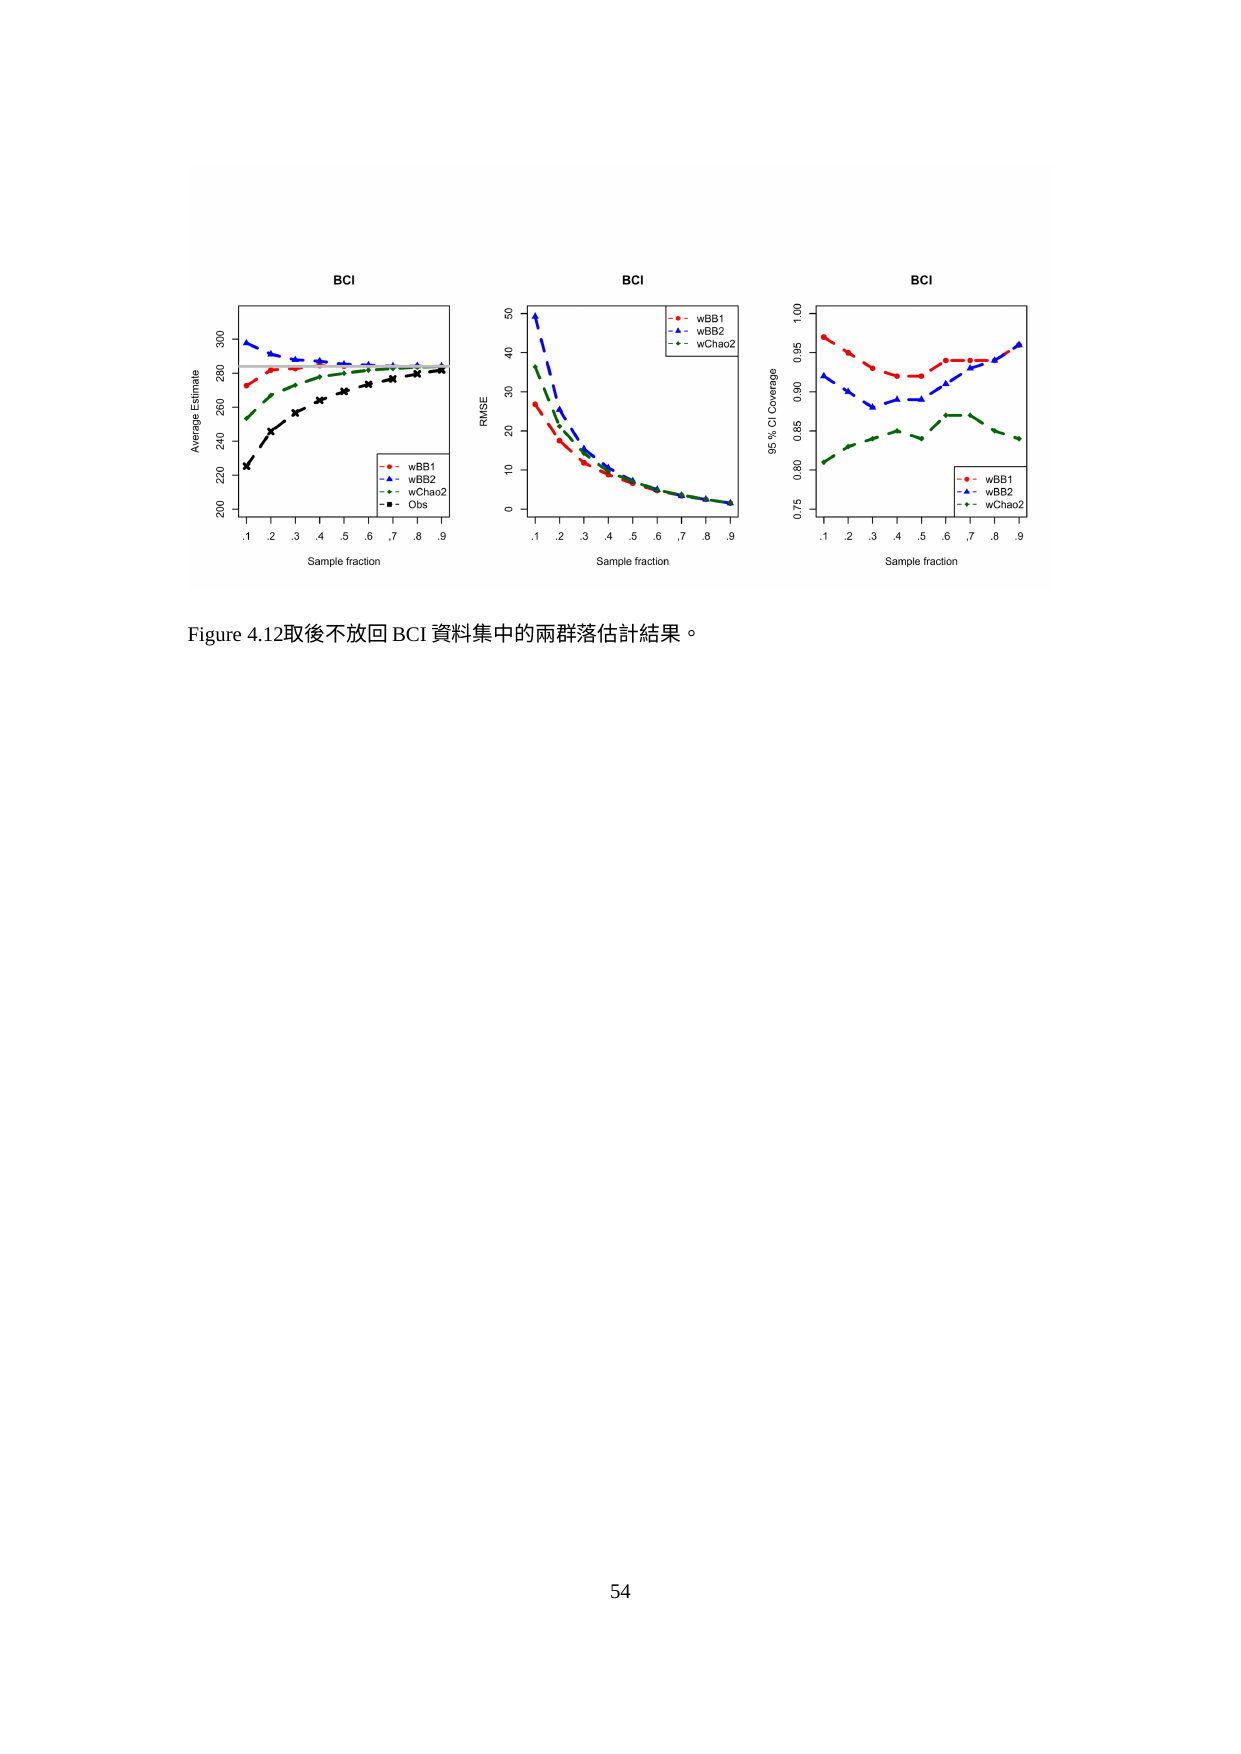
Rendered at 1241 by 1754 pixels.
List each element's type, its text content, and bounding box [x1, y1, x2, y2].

picture [187, 164, 1053, 590]
